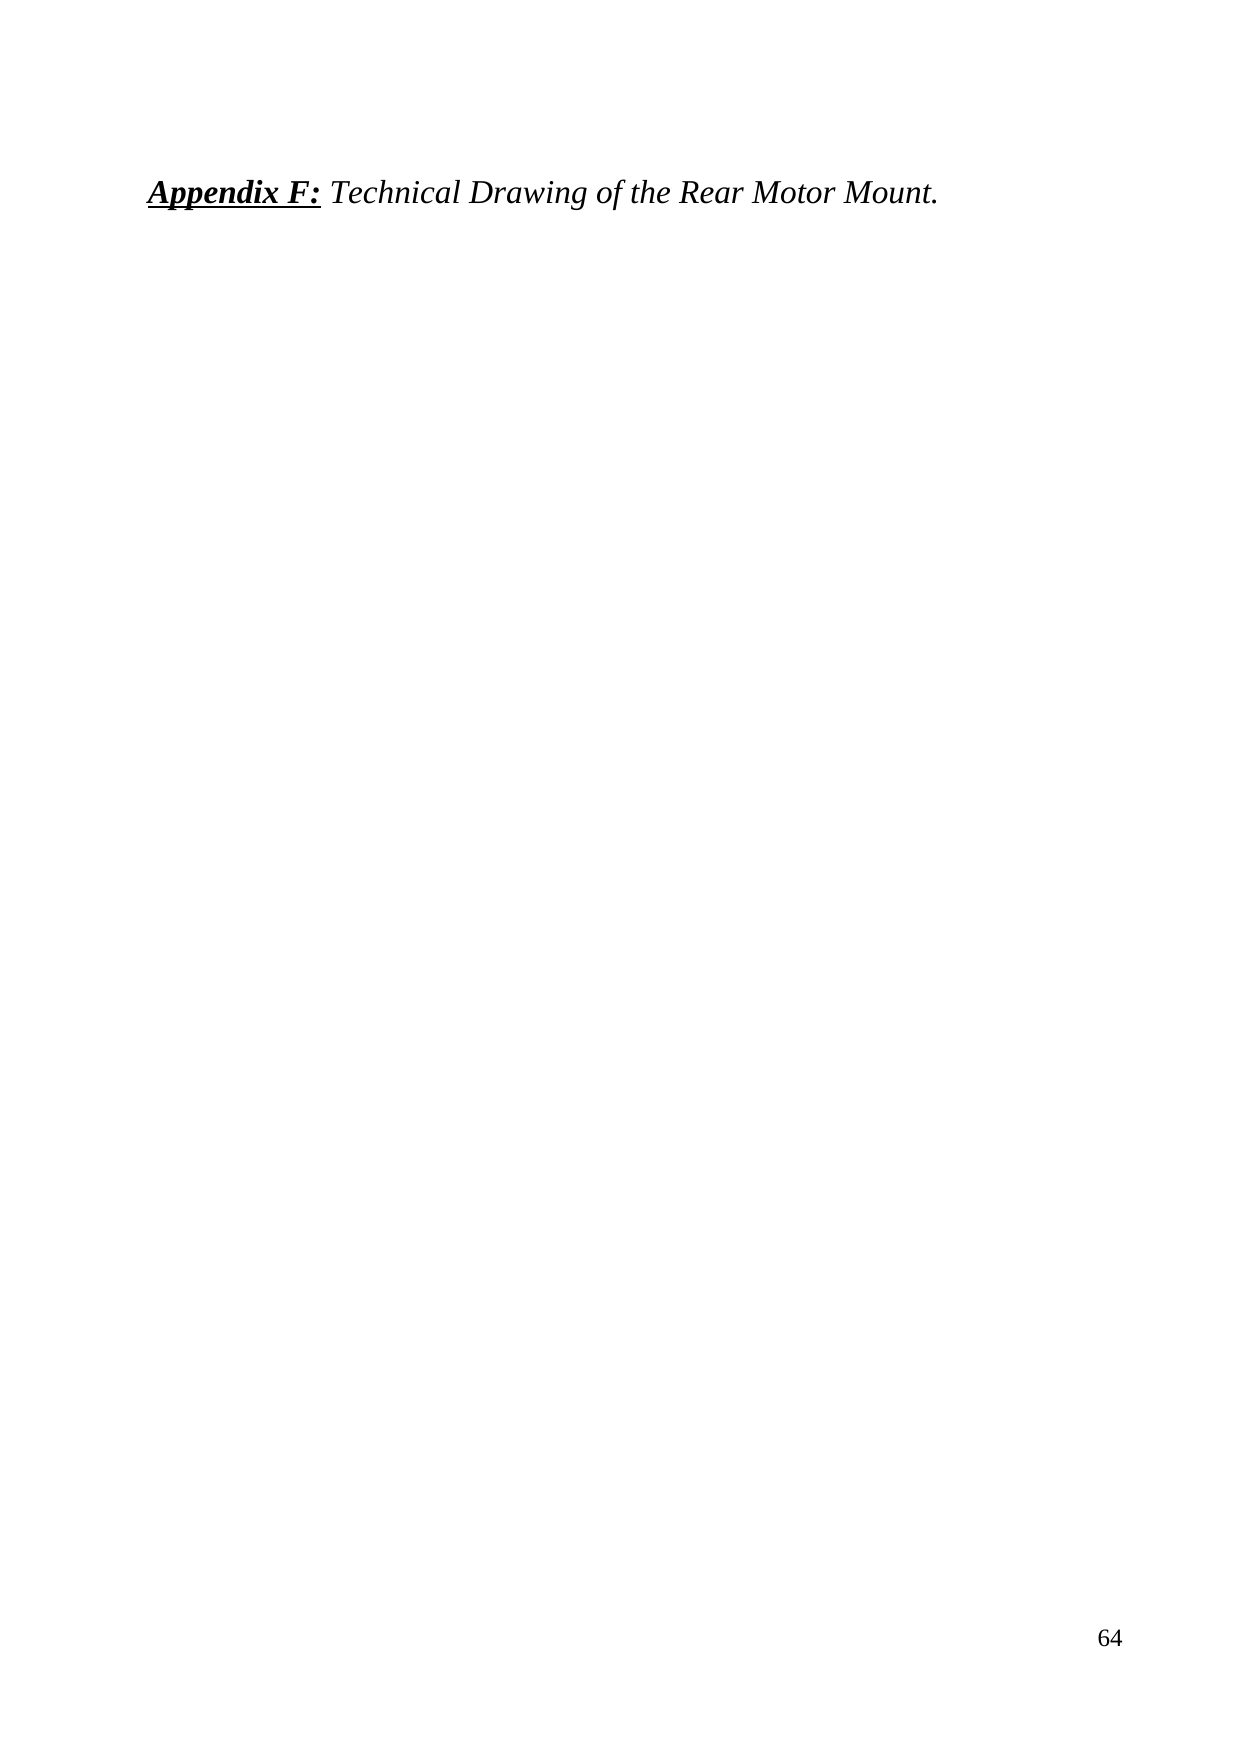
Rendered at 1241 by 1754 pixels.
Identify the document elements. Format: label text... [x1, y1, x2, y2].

subtitle Appendix F: Technical Drawing of the Rear Motor Mount. [148, 173, 1122, 211]
